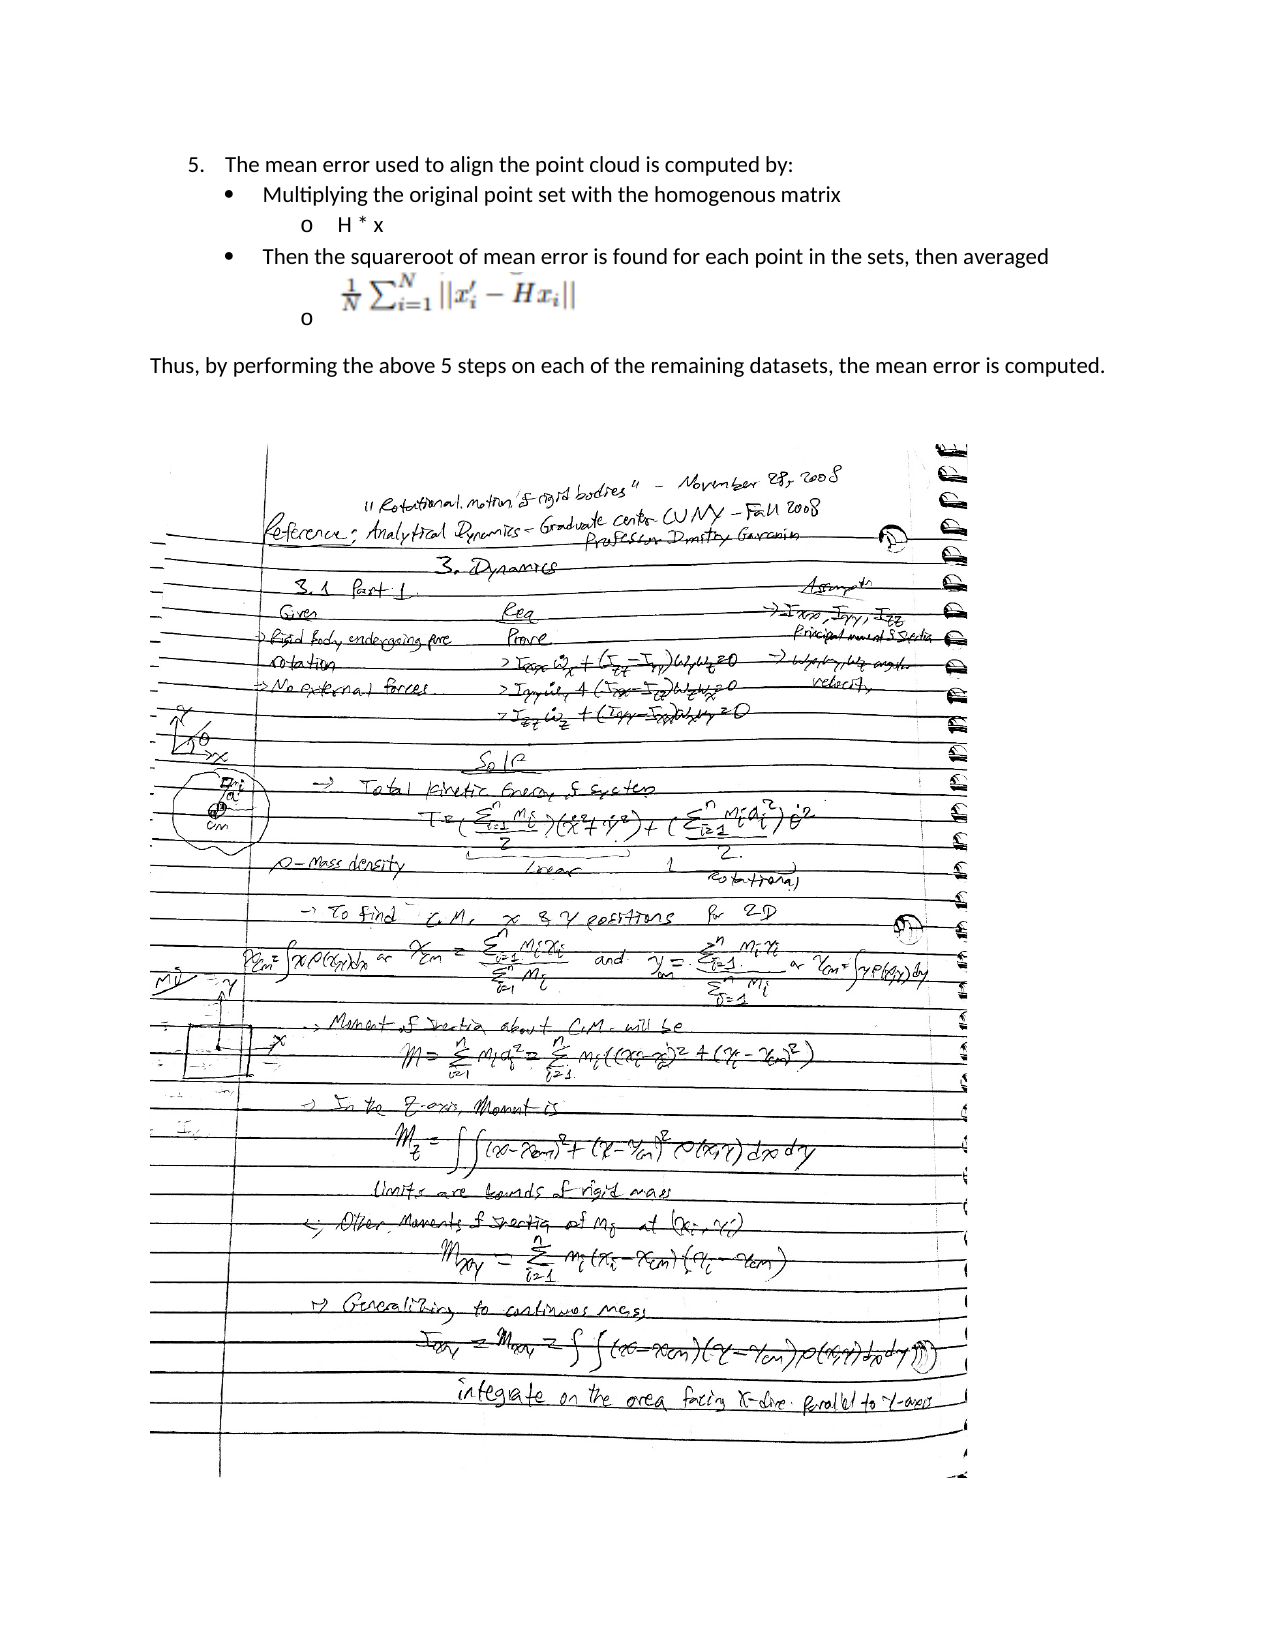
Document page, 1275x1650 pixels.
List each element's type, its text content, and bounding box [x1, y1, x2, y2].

text Thus, by performing the above 5 steps on each of the remaining datasets, the mean error is computed. [150, 351, 1125, 379]
list Then the squareroot of mean error is found for each point in the sets, then averaged [225, 242, 1125, 270]
list H * x [300, 210, 1125, 239]
list Multiplying the original point set with the homogenous matrix [225, 180, 1125, 208]
list The mean error used to align the point cloud is computed by: [187, 150, 1125, 178]
picture [337, 272, 579, 326]
picture [150, 444, 968, 1478]
